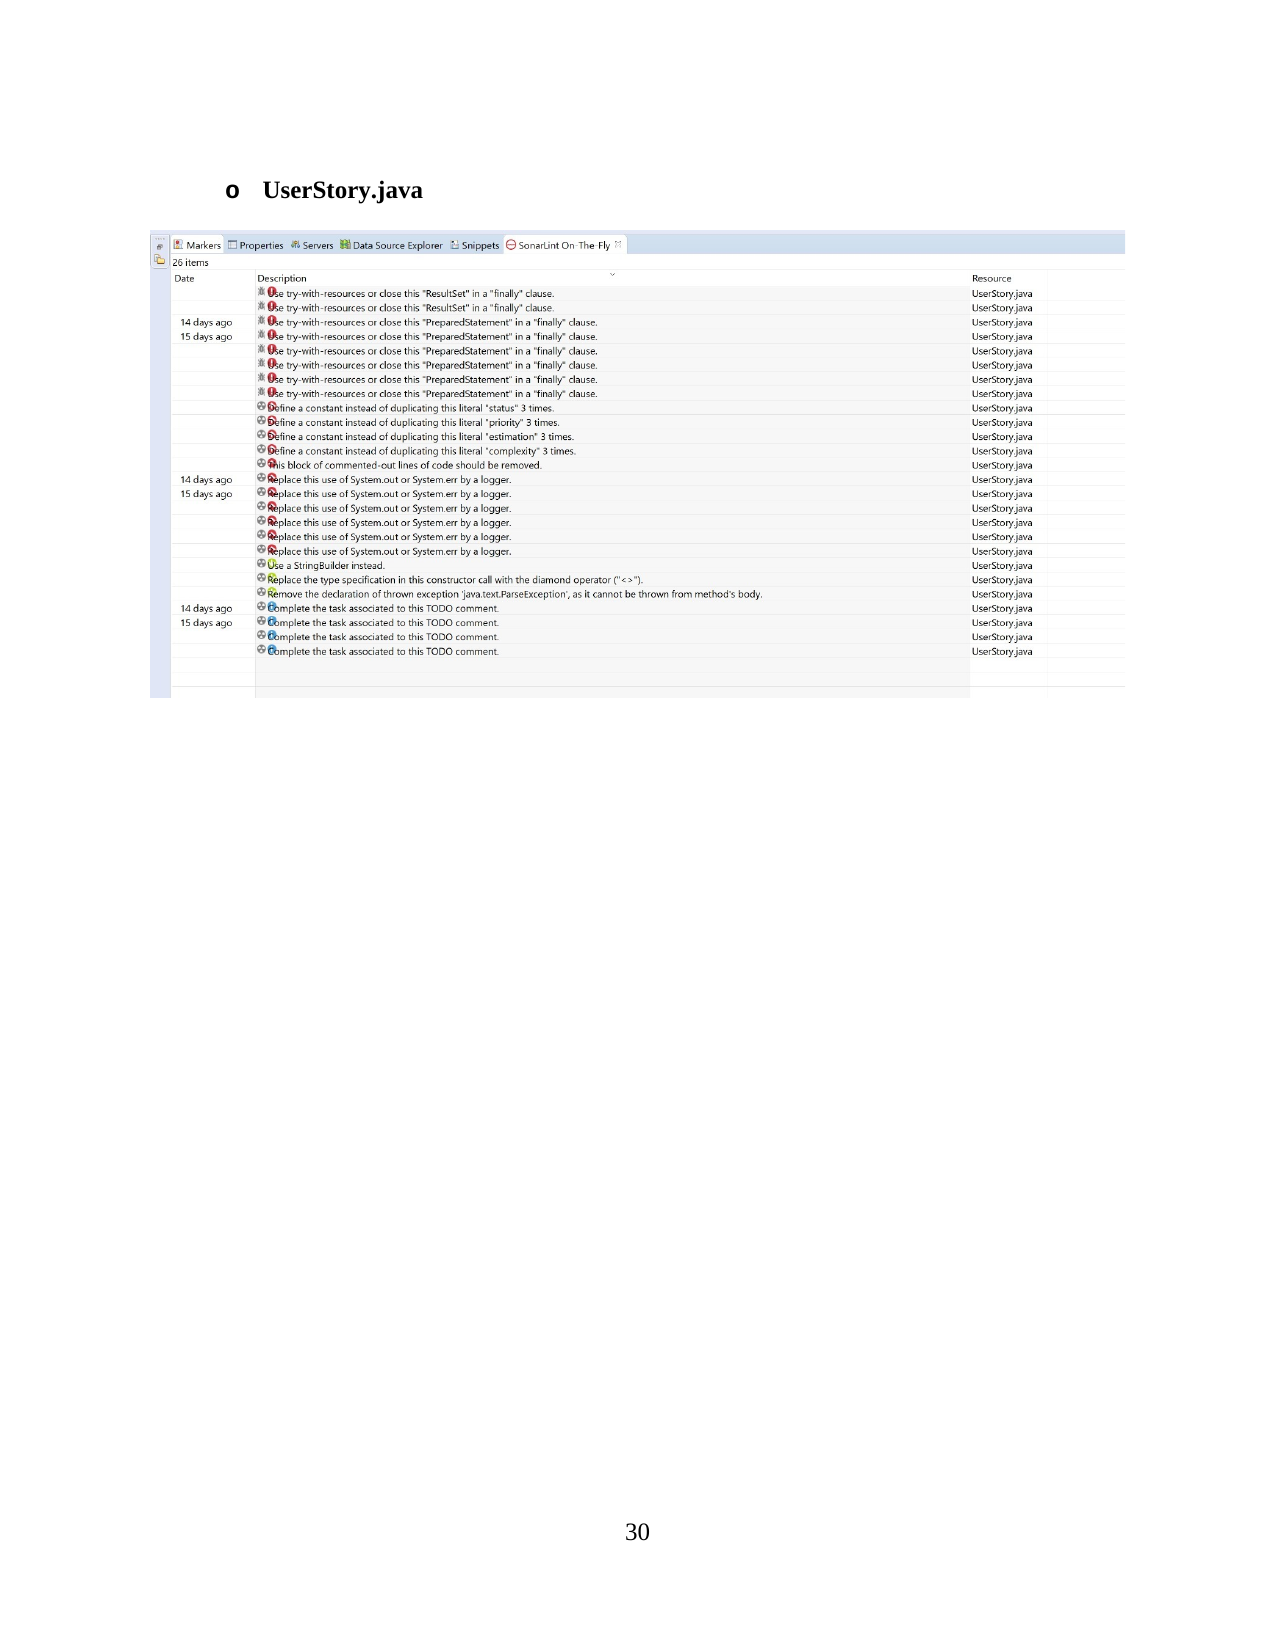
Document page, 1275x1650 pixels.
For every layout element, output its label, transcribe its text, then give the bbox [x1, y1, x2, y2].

list UserStory.java [225, 175, 1125, 206]
picture [150, 230, 1125, 698]
